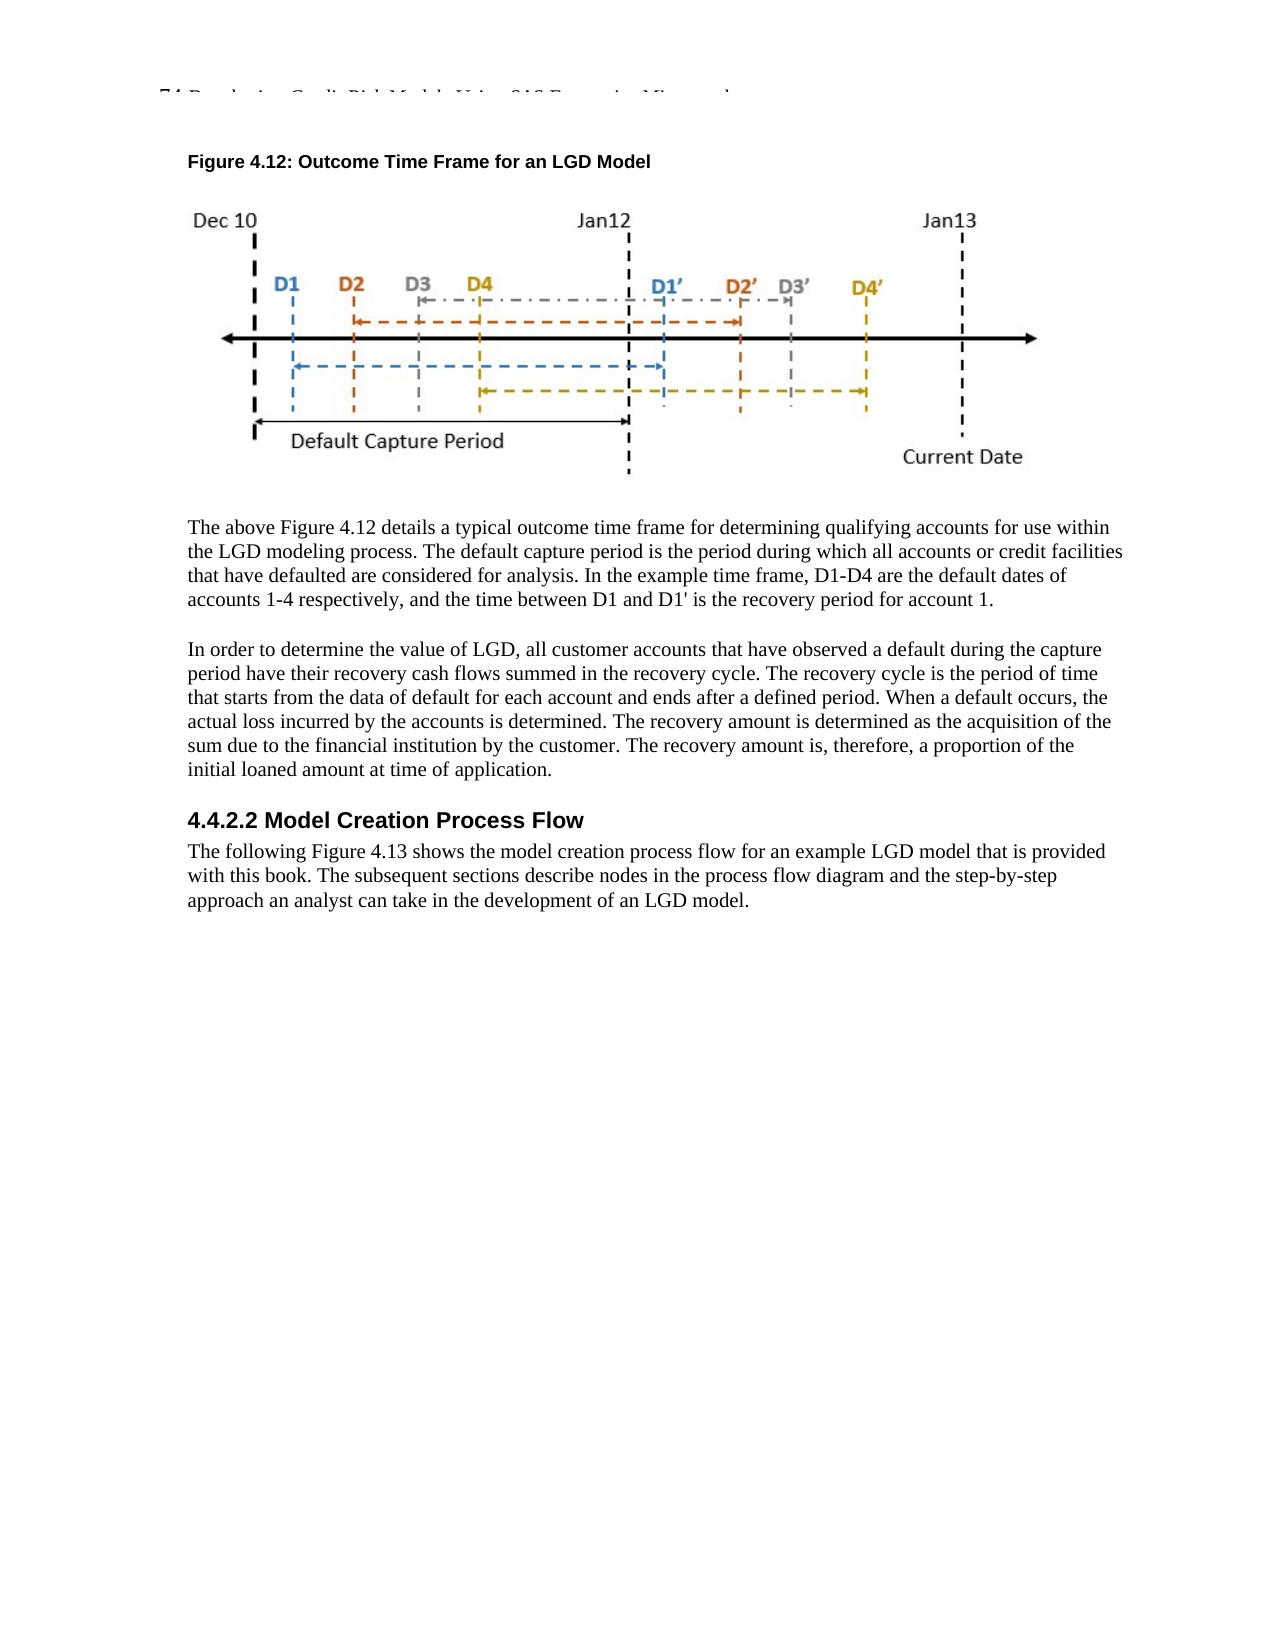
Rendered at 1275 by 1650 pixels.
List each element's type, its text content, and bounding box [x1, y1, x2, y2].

text Figure 4.12: Outcome Time Frame for an LGD Model [187, 151, 1223, 172]
list Model Creation Process Flow [187, 807, 1223, 834]
text In order to determine the value of LGD, all customer accounts that have observed a default during the capture period have their recovery cash flows summed in the recovery cycle. The recovery cycle is the period of time that starts from the data of default for each account and ends after a defined period. When a default occurs, the actual loss incurred by the accounts is determined. The recovery amount is determined as the acquisition of the sum due to the financial institution by the customer. The recovery amount is, therefore, a proportion of the initial loaned amount at time of application. [187, 636, 1114, 781]
text The above Figure 4.12 details a typical outcome time frame for determining qualifying accounts for use within the LGD modeling process. The default capture period is the period during which all accounts or credit facilities that have defaulted are considered for analysis. In the example time frame, D1-D4 are the default dates of accounts 1-4 respectively, and the time between D1 and D1' is the recovery period for account 1. [187, 515, 1126, 611]
picture [188, 212, 1039, 482]
text The following Figure 4.13 shows the model creation process flow for an example LGD model that is provided with this book. The subsequent sections describe nodes in the process flow diagram and the step-by-step approach an analyst can take in the development of an LGD model. [187, 839, 1108, 912]
